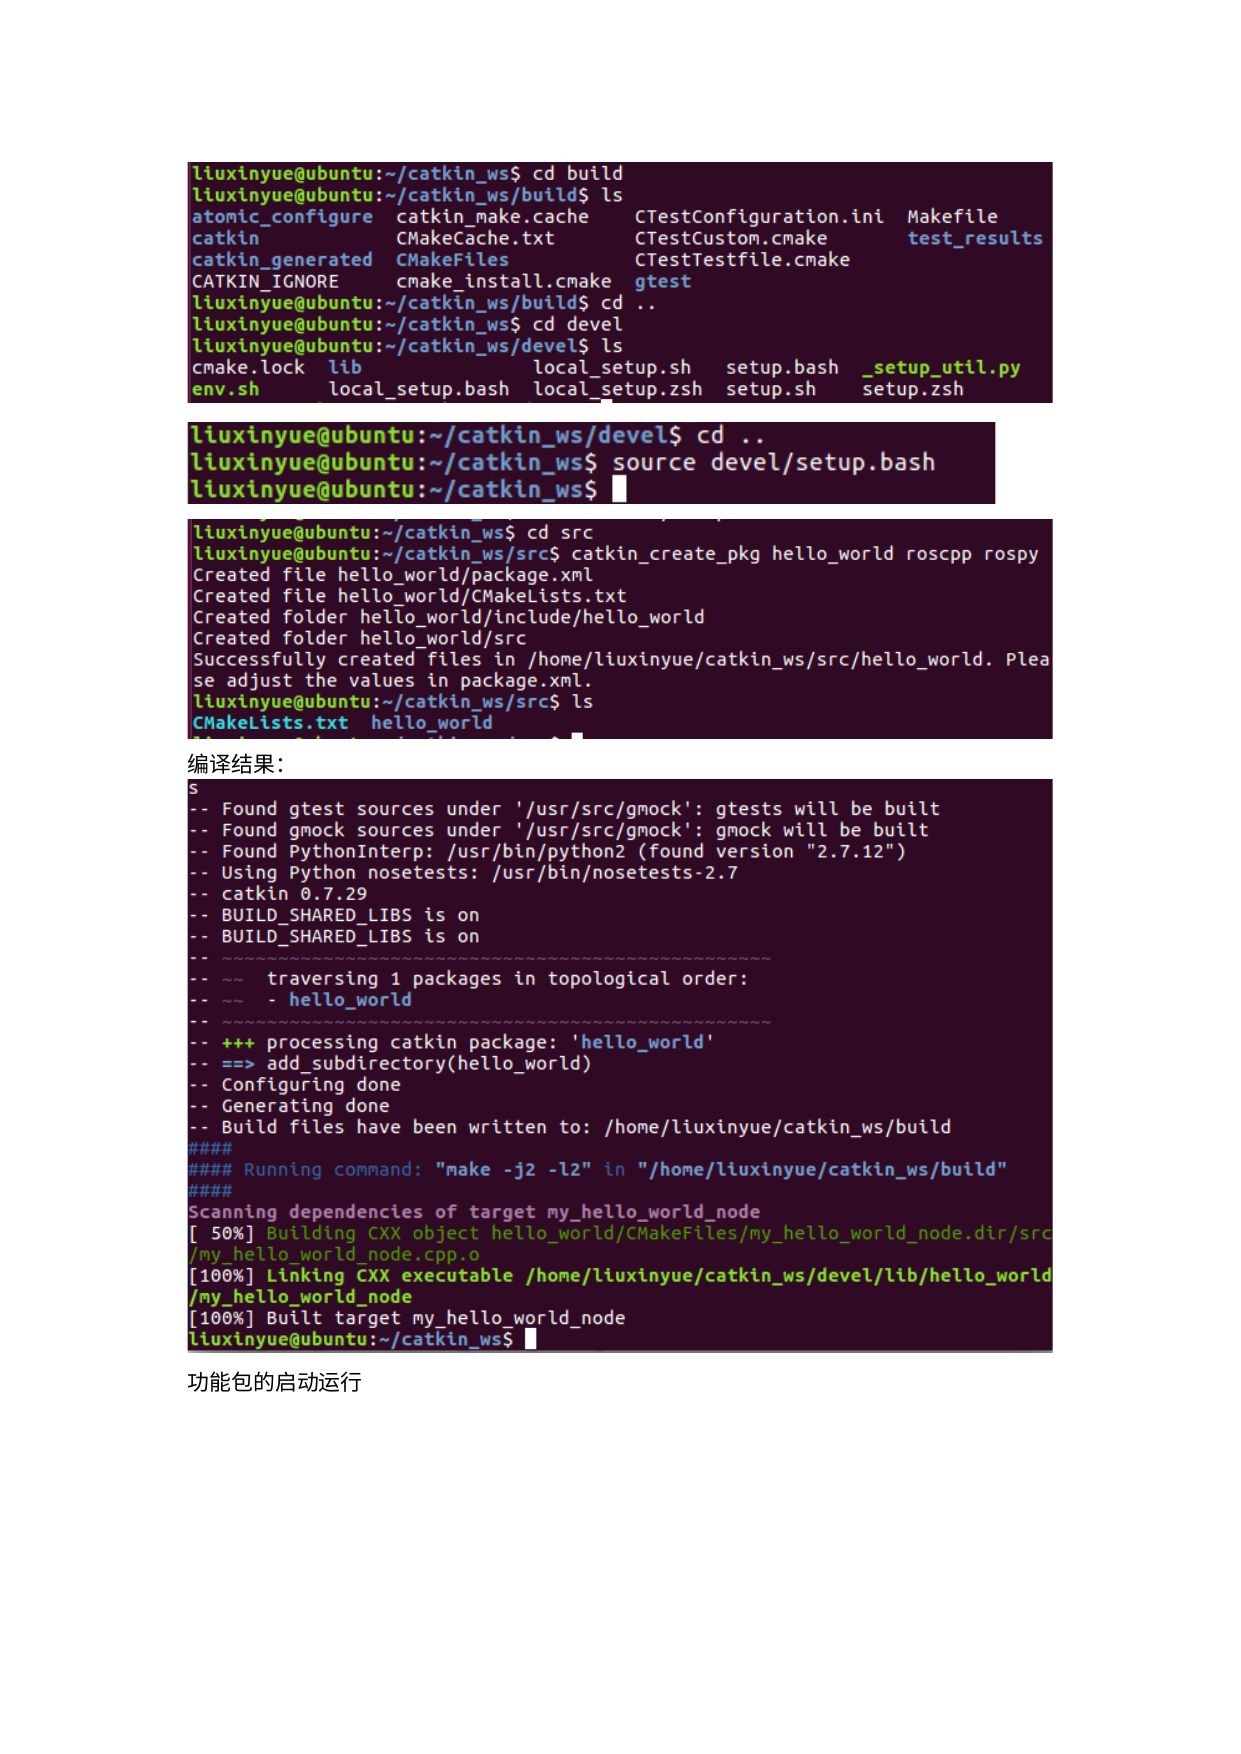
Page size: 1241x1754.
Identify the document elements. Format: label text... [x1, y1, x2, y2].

picture [187, 519, 1053, 739]
picture [187, 162, 1053, 403]
picture [187, 779, 1053, 1353]
picture [187, 422, 996, 504]
text 功能包的启动运行 [187, 1364, 1053, 1397]
text 编译结果： [187, 747, 1053, 779]
